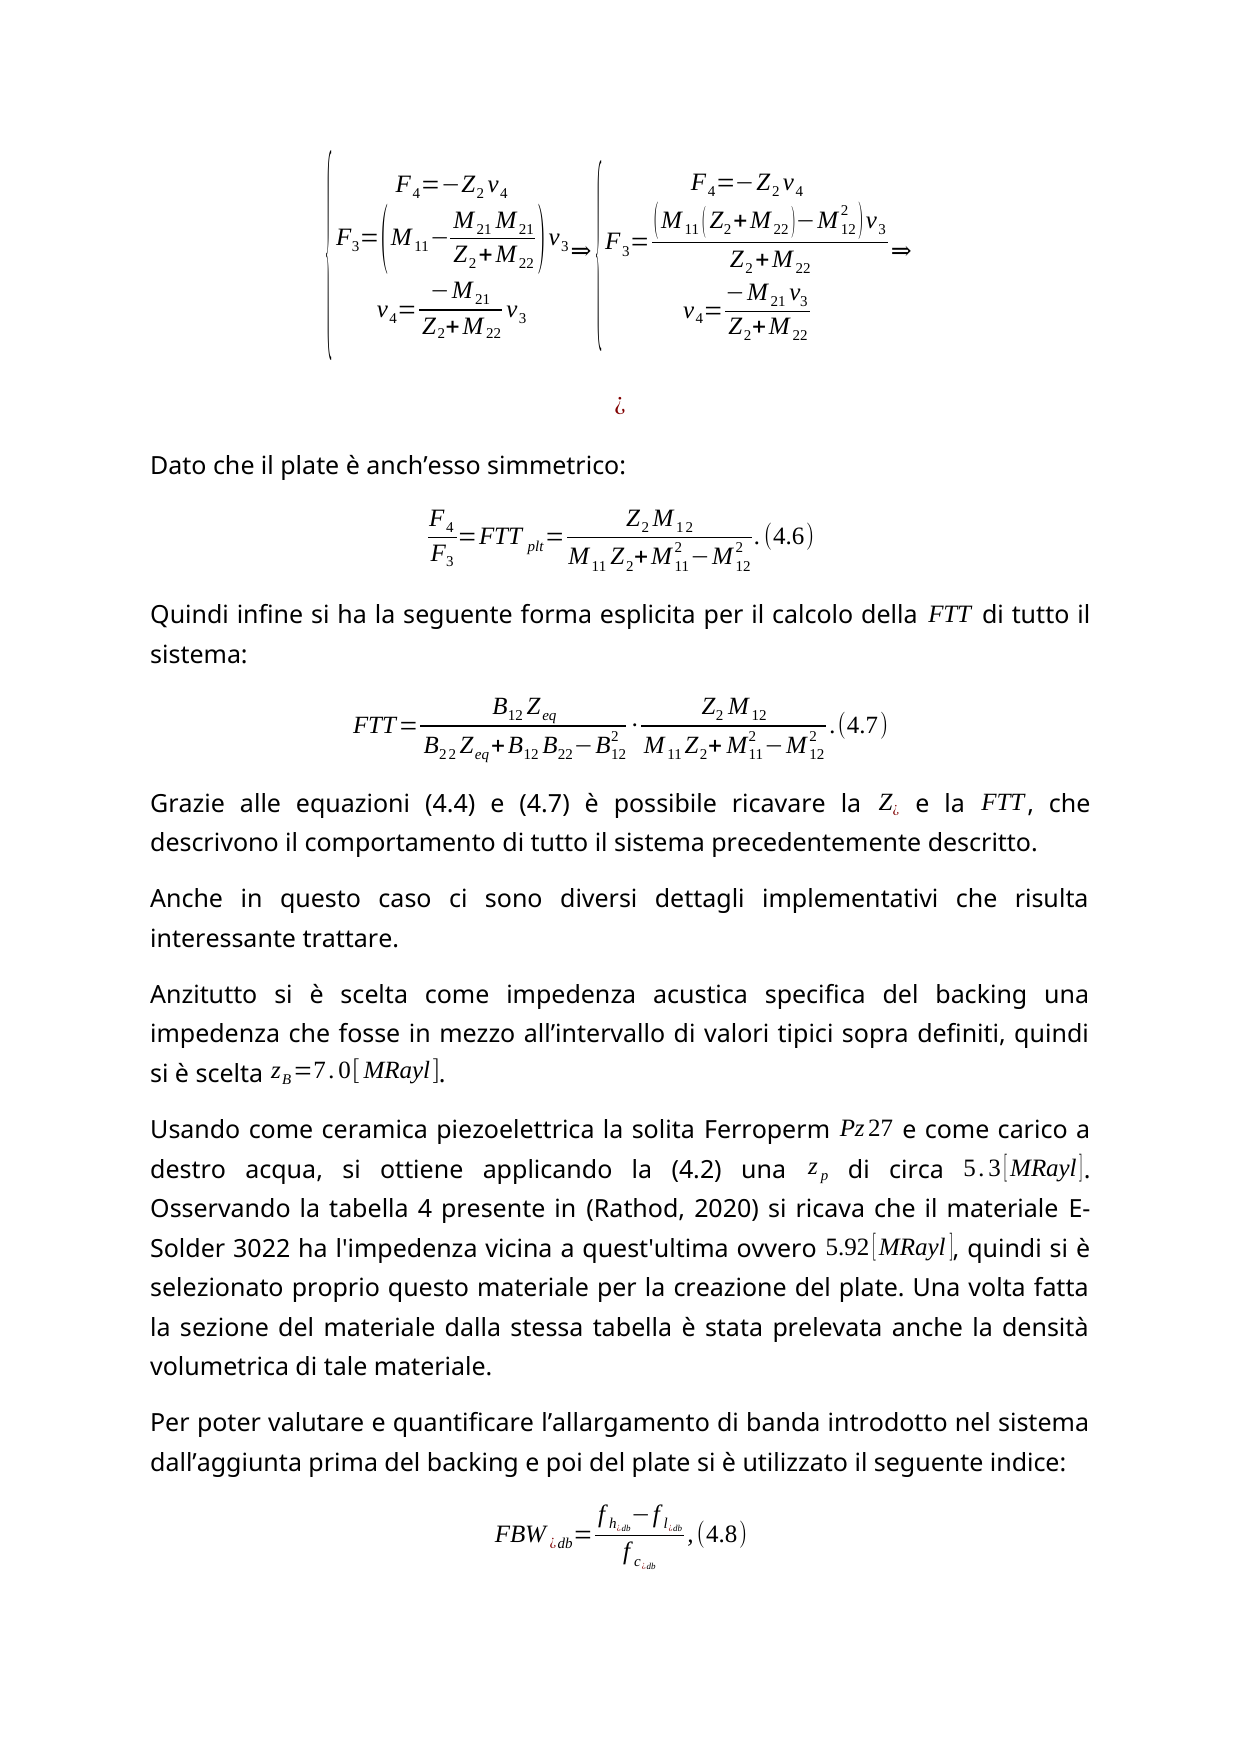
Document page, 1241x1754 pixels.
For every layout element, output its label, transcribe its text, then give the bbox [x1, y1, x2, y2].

text Per poter valutare e quantificare l’allargamento di banda introdotto nel sistema dall’aggiunta prima del backing e poi del plate si è utilizzato il seguente indice: [150, 1405, 1090, 1478]
text Grazie alle equazioni (4.4) e (4.7) è possibile ricavare la e la , che descrivono il comportamento di tutto il sistema precedentemente descritto. [150, 785, 1090, 859]
text Usando come ceramica piezoelettrica la solita Ferroperm e come carico a destro acqua, si ottiene applicando la (4.2) una di circa . Osservando la tabella 4 presente in si ricava che il materiale E-Solder 3022 ha l'impedenza vicina a quest'ultima ovvero , quindi si è selezionato proprio questo materiale per la creazione del plate. Una volta fatta la sezione del materiale dalla stessa tabella è stata prelevata anche la densità volumetrica di tale materiale. [150, 1112, 1090, 1383]
text Dato che il plate è anch’esso simmetrico: [150, 448, 1090, 482]
text Anche in questo caso ci sono diversi dettagli implementativi che risulta interessante trattare. [150, 881, 1090, 954]
text Anzitutto si è scelta come impedenza acustica specifica del backing una impedenza che fosse in mezzo all’intervallo di valori tipici sopra definiti, quindi si è scelta . [150, 977, 1090, 1090]
text Quindi infine si ha la seguente forma esplicita per il calcolo della di tutto il sistema: [150, 597, 1090, 671]
